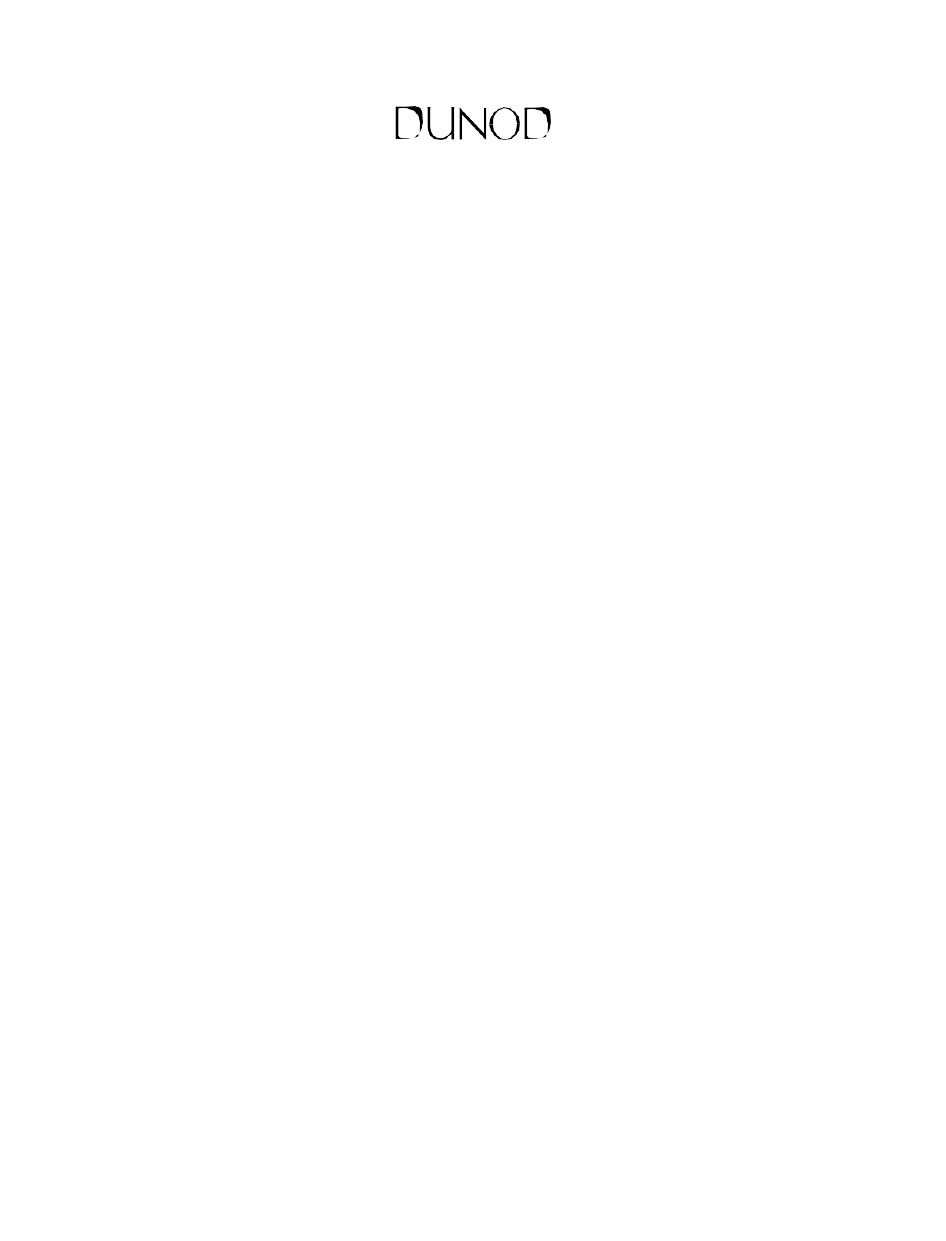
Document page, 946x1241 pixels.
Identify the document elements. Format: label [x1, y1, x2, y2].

picture [458, 107, 487, 140]
picture [394, 106, 423, 139]
picture [426, 107, 455, 140]
picture [489, 107, 520, 140]
picture [523, 107, 551, 139]
